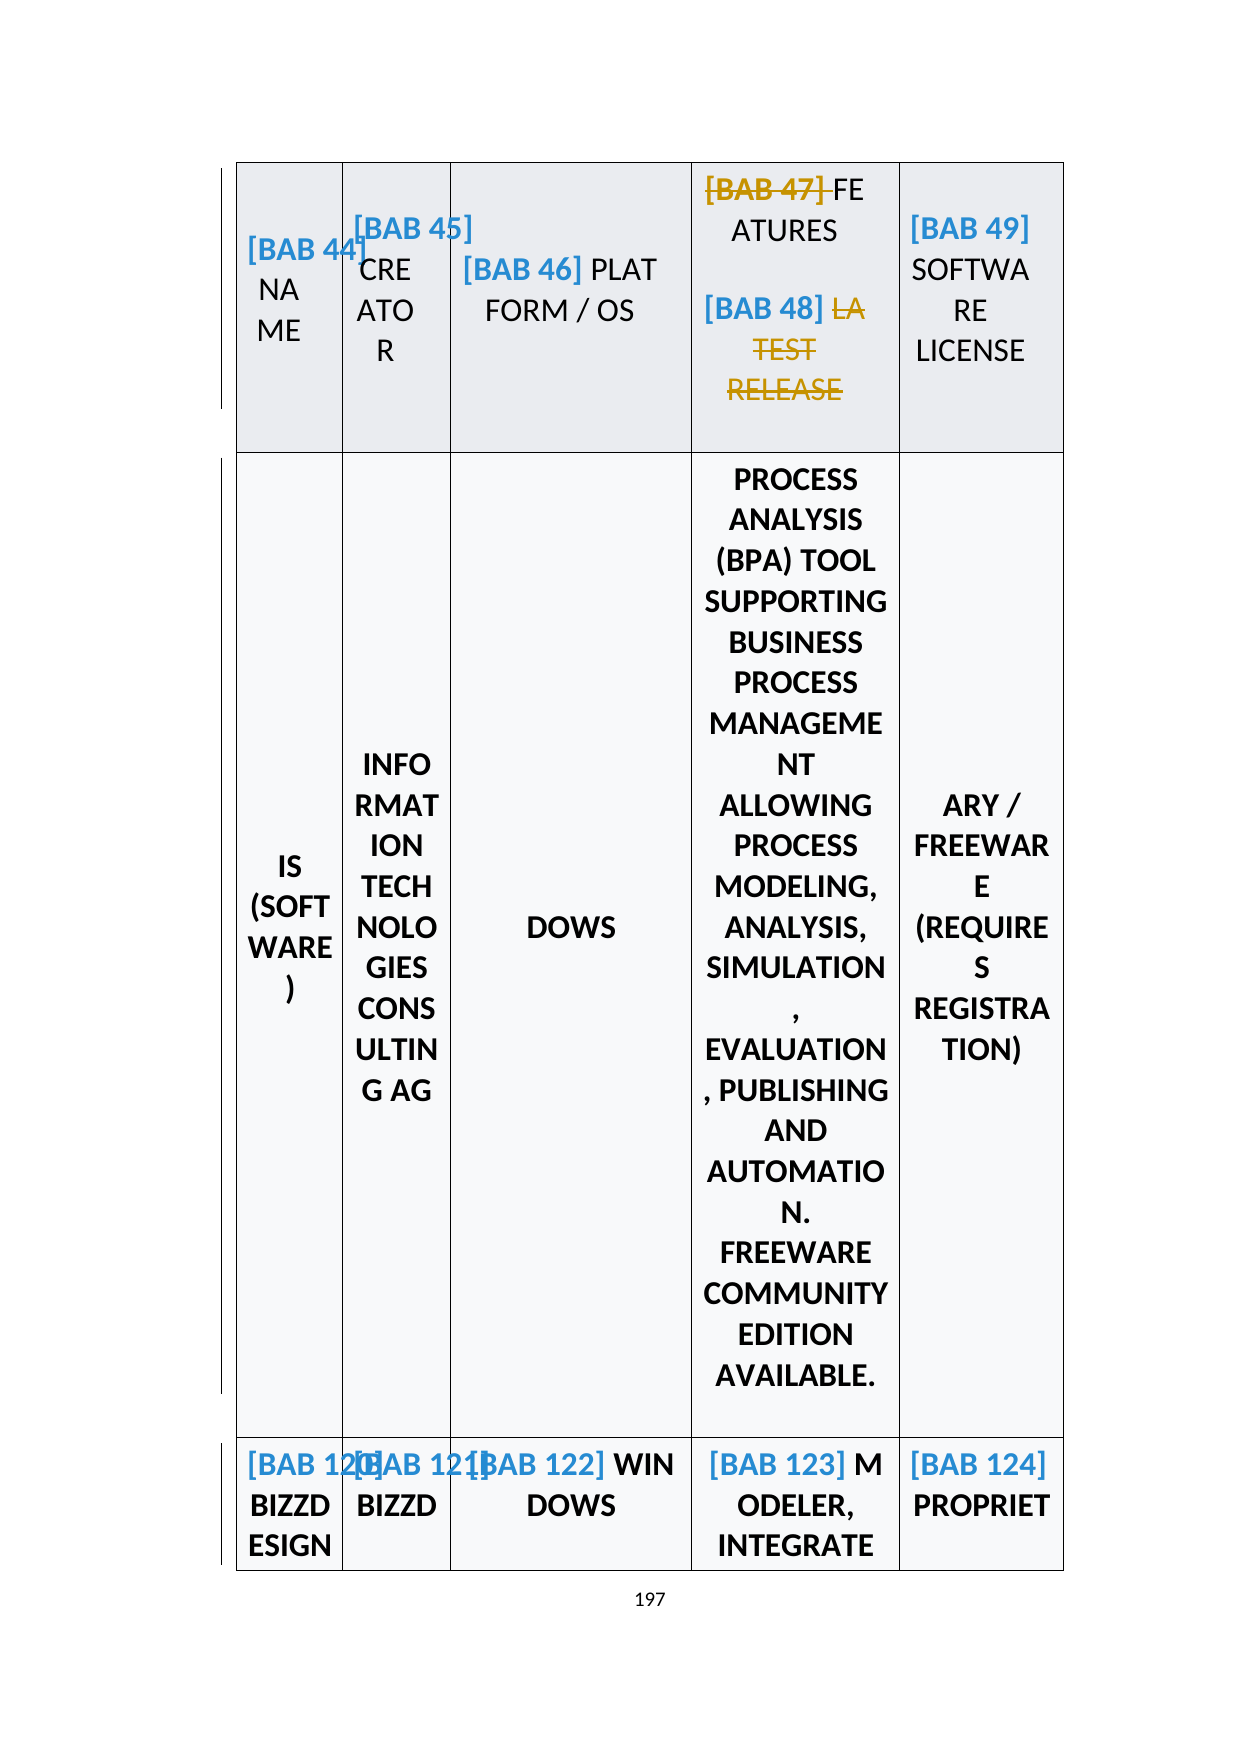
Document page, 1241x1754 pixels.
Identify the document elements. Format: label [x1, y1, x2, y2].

table_cell [900, 1438, 1063, 1570]
table_header [451, 163, 691, 452]
table_cell [692, 1438, 899, 1570]
table_header [343, 163, 450, 452]
table_header [692, 163, 899, 452]
table_cell [692, 453, 899, 1437]
table_cell [451, 453, 691, 1437]
table_header [900, 163, 1063, 452]
table_cell [343, 453, 450, 1437]
table_cell [237, 453, 342, 1437]
table_header [237, 163, 342, 452]
table_cell [900, 453, 1063, 1437]
table_cell [237, 1438, 342, 1570]
table_cell [451, 1438, 691, 1570]
table_cell [343, 1438, 450, 1570]
